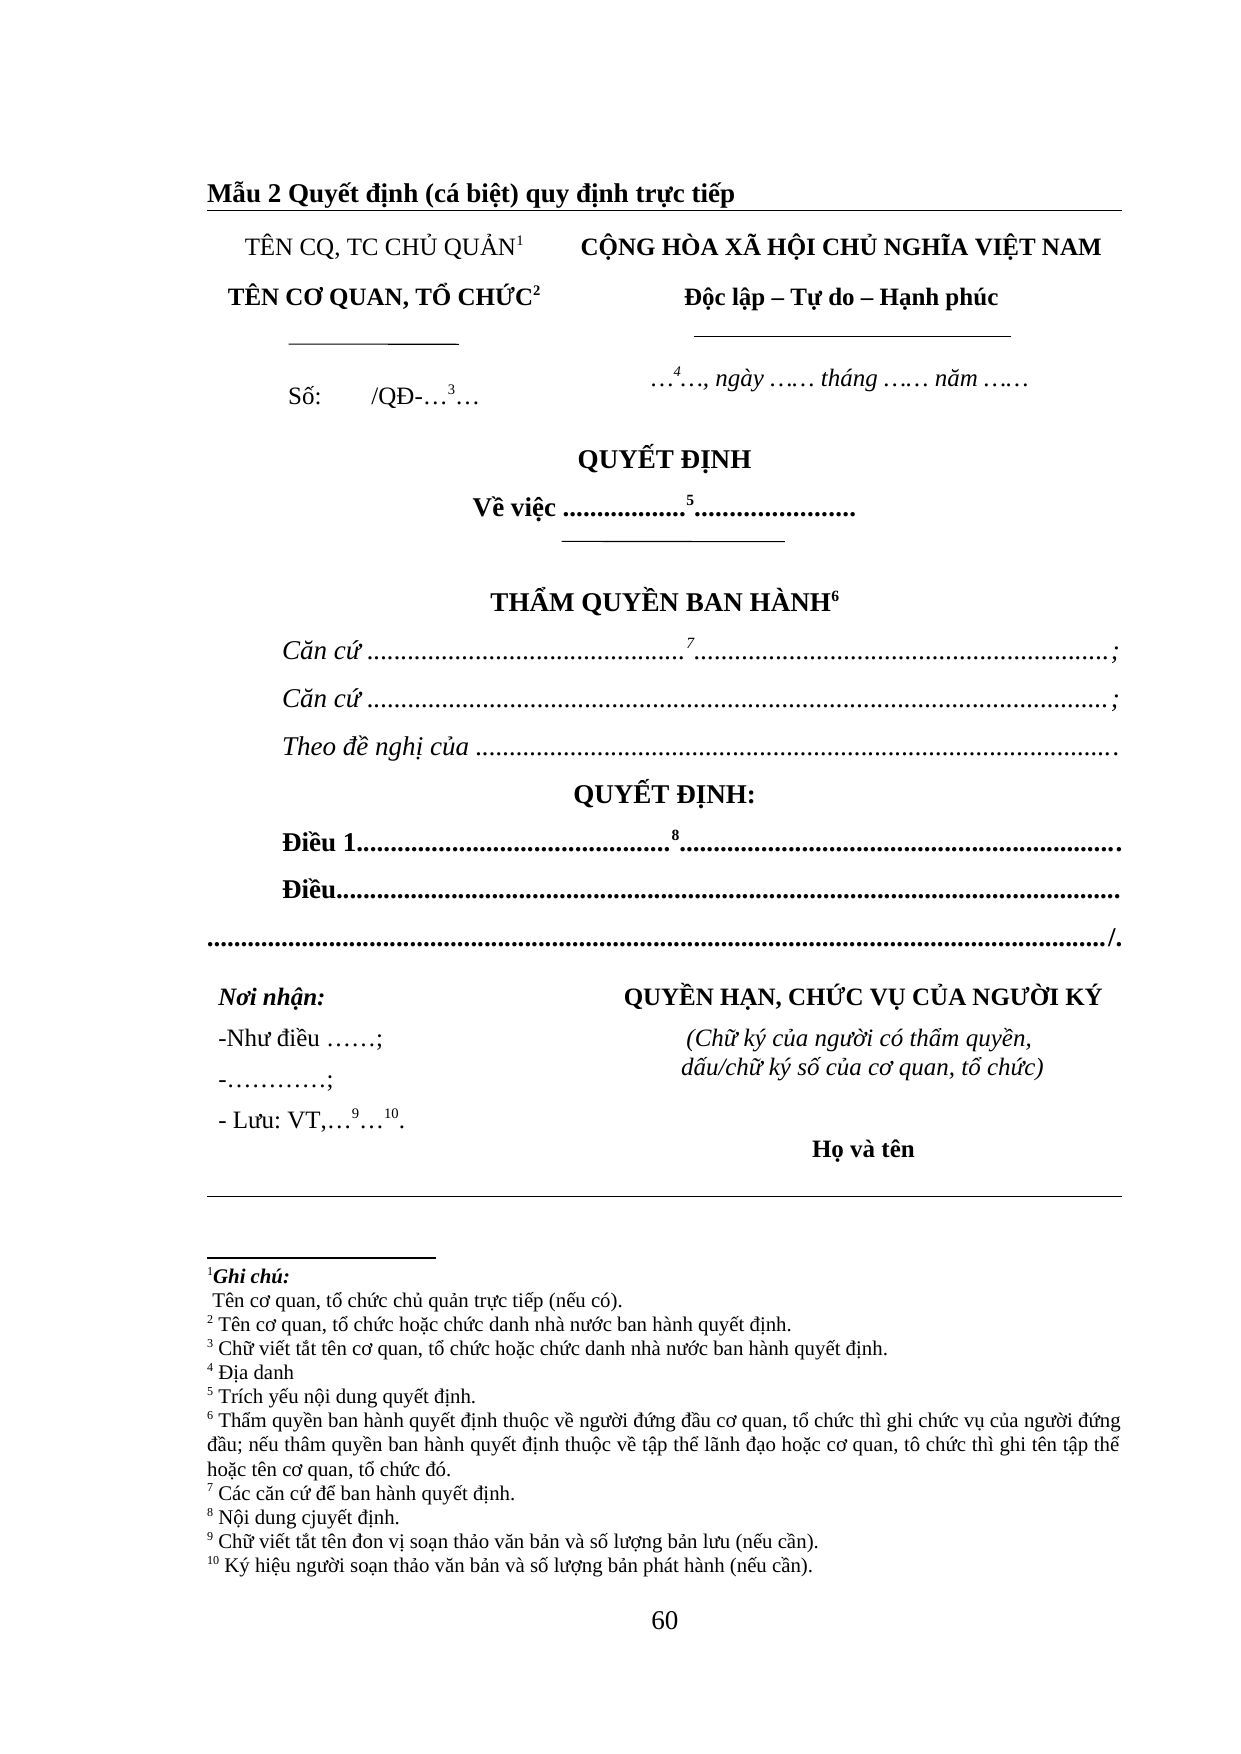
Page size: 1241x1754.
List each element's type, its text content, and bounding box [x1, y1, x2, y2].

table_header QUYỀN HẠN, CHỨC VỤ CỦA NGƯỜI KÝ (Chữ ký của người có thẩm quyền, dấu/chữ ký số của cơ quan, tổ chức) Họ và tên [605, 969, 1121, 1163]
text QUYẾT ĐỊNH: [207, 778, 1122, 809]
table_header TÊN CQ, TC CHỦ QUẢN TÊN CƠ QUAN, TỔ CHỨC Số: /QĐ-…… [207, 232, 561, 431]
text Căn cứ ; [207, 682, 1122, 713]
table_header CỘNG HÒA XÃ HỘI CHỦ NGHĨA VIỆT NAM Độc lập – Tự do – Hạnh phúc ……, ngày …… tháng …… năm …… [561, 232, 1121, 431]
text /. [207, 921, 1122, 952]
text Theo đề nghị của . [207, 730, 1122, 761]
text THẨM QUYỀN BAN HÀNH [207, 587, 1122, 618]
table_header Nơi nhận: -Như điều ……; -…………; - Lưu: VT,……. [207, 969, 605, 1163]
text Căn cứ ; [207, 634, 1122, 666]
text QUYẾT ĐỊNH [207, 443, 1122, 474]
text Điều 1 . [207, 826, 1122, 857]
text Về việc [207, 491, 1122, 522]
text Điều [207, 873, 1122, 904]
